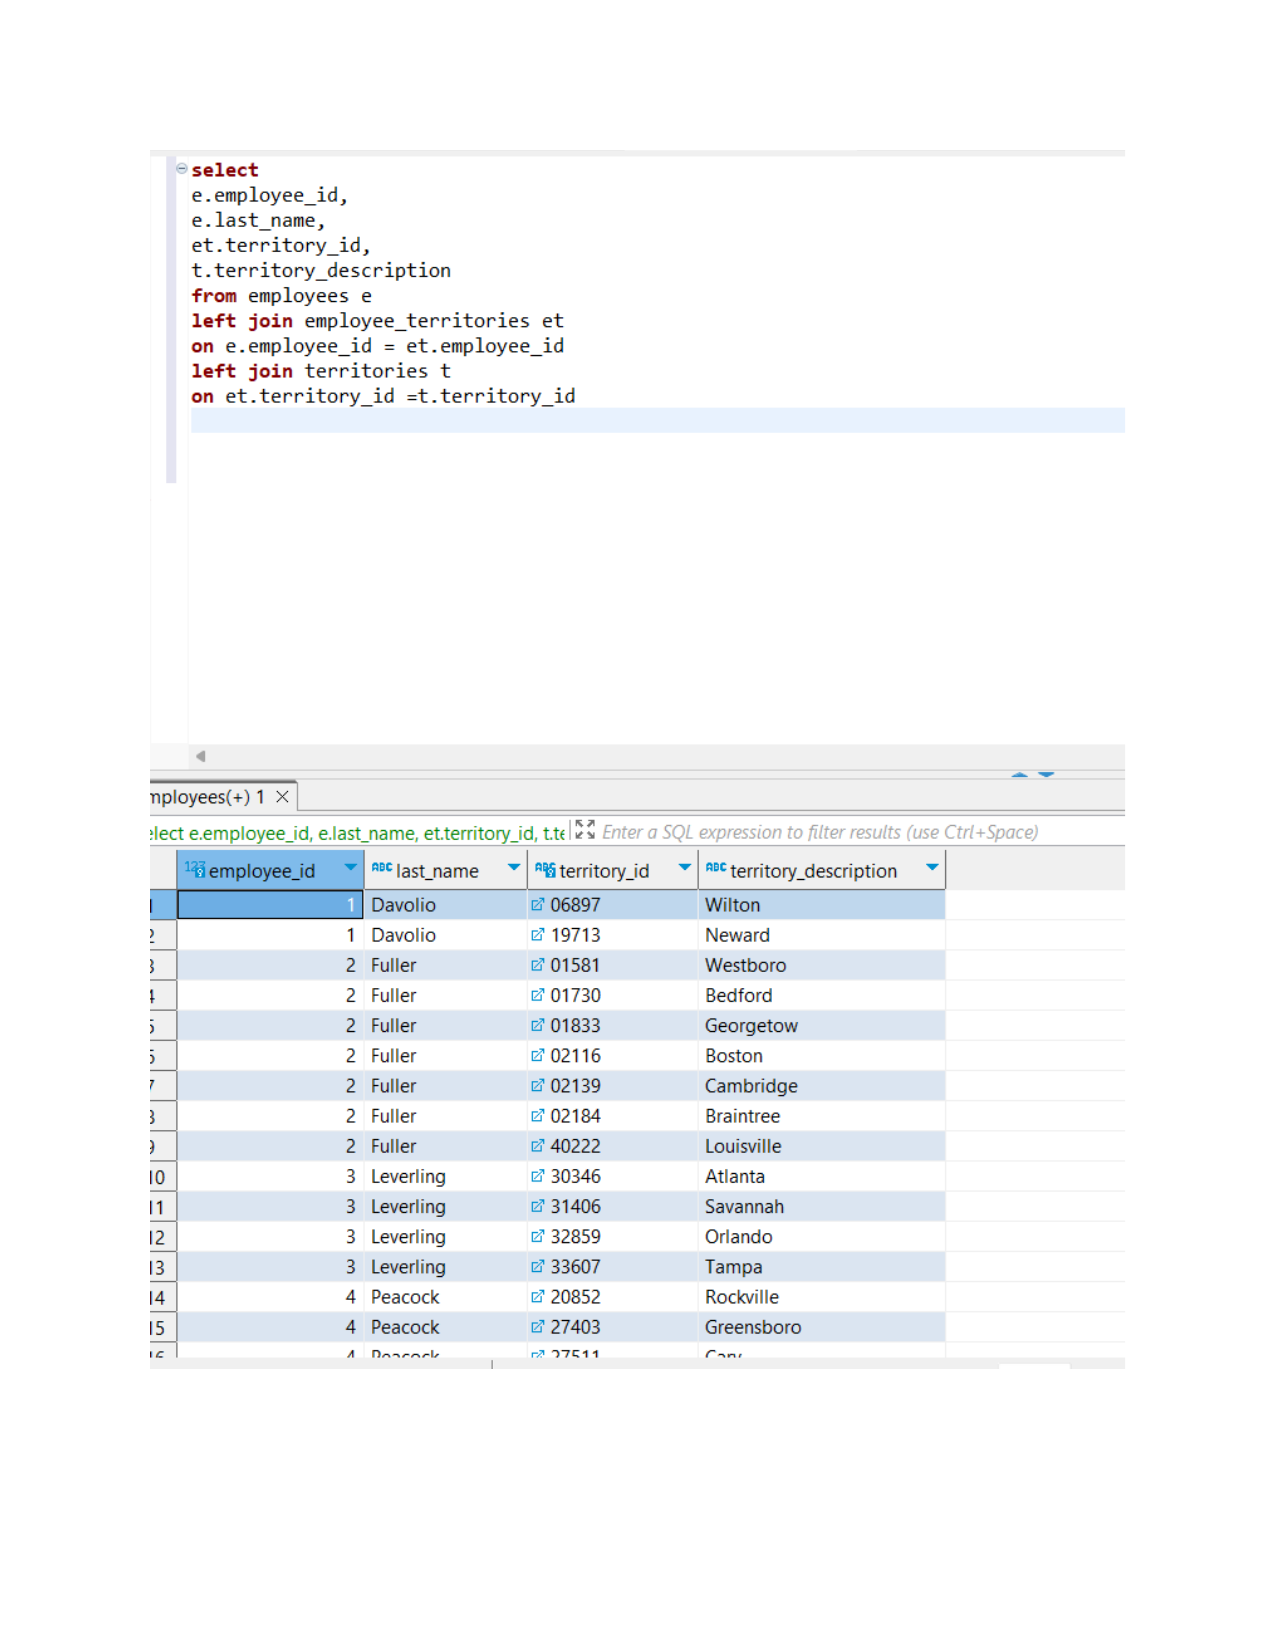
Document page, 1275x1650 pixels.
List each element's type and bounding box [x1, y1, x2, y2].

picture [150, 150, 1125, 1369]
